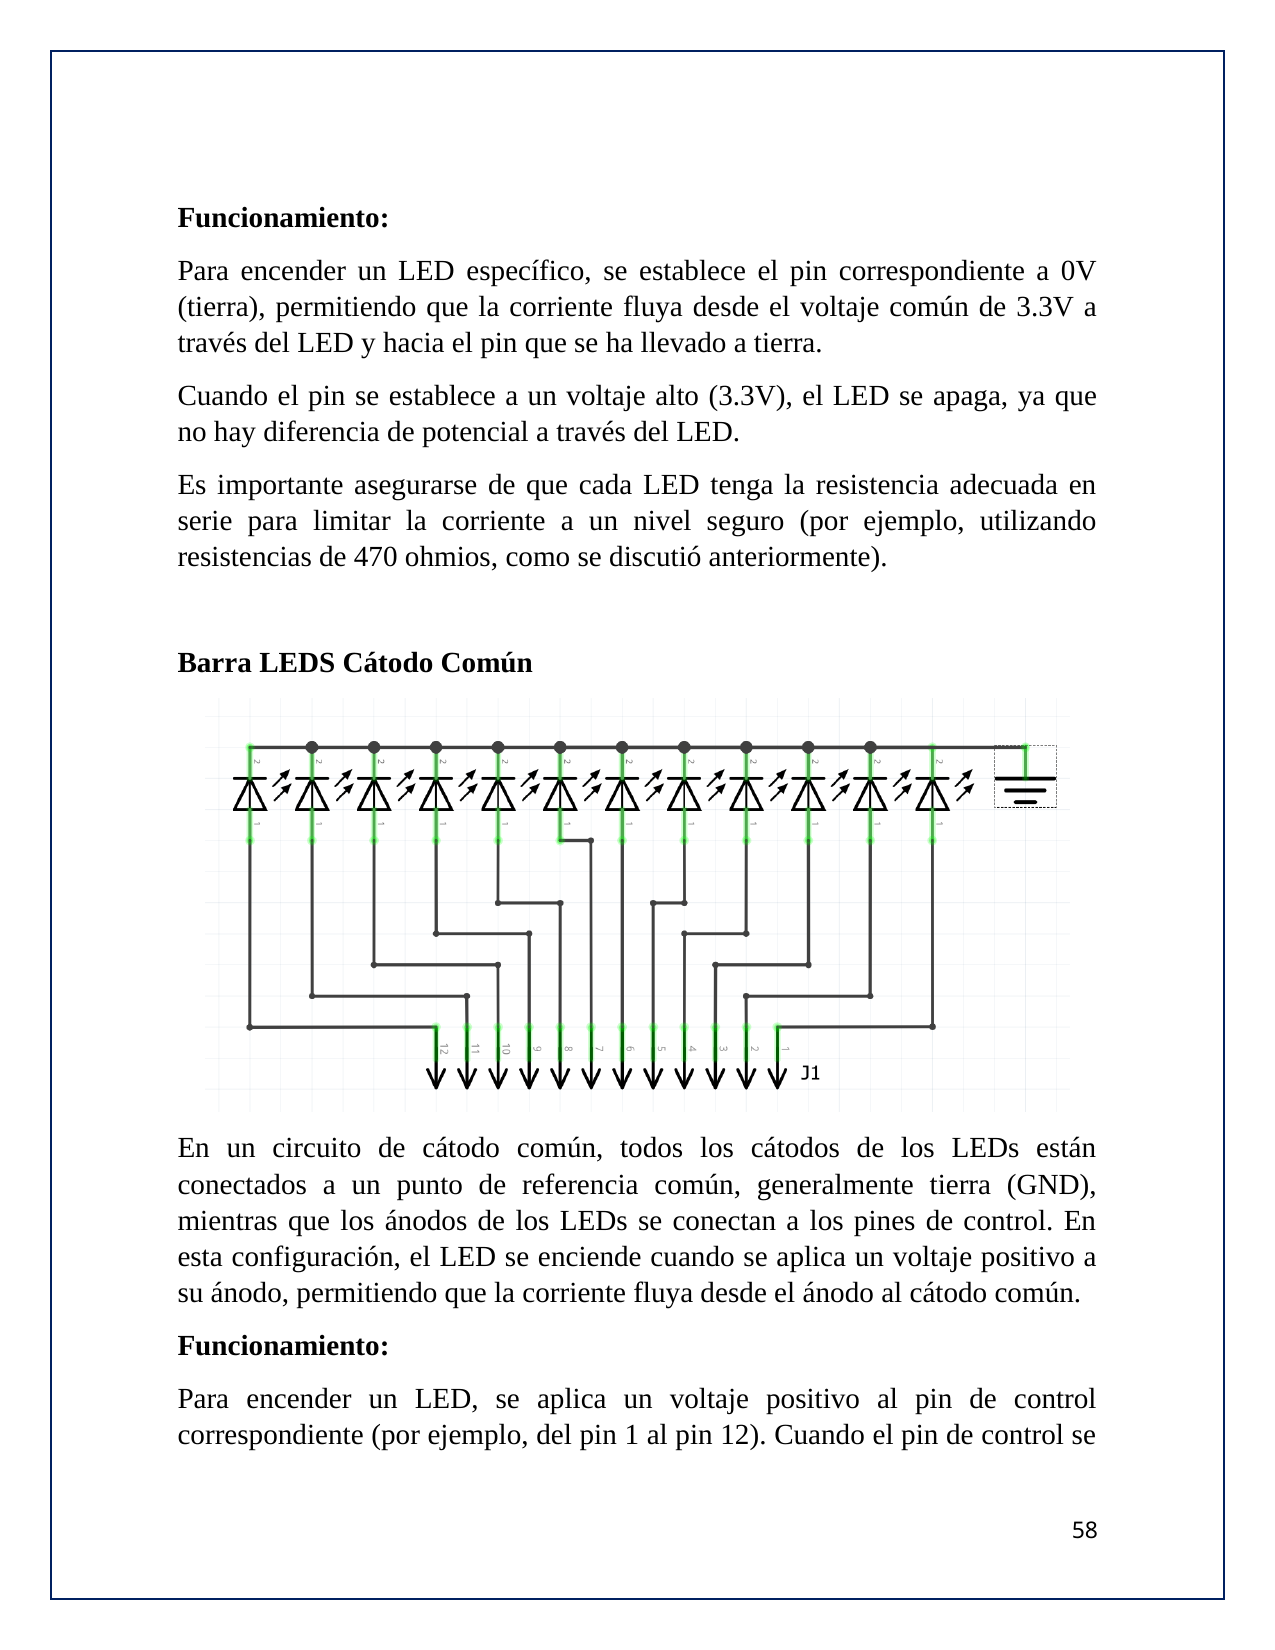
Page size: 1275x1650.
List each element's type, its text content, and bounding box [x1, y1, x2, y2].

picture [205, 698, 1070, 1112]
text Para encender un LED específico, se establece el pin correspondiente a 0V (tierra), permitiendo que la corriente fluya desde el voltaje común de 3.3V a través del LED y hacia el pin que se ha llevado a tierra. [177, 253, 1098, 359]
text En un circuito de cátodo común, todos los cátodos de los LEDs están conectados a un punto de referencia común, generalmente tierra (GND), mientras que los ánodos de los LEDs se conectan a los pines de control. En esta configuración, el LED se enciende cuando se aplica un voltaje positivo a su ánodo, permitiendo que la corriente fluya desde el ánodo al cátodo común. [177, 1131, 1098, 1309]
text Funcionamiento: [177, 200, 1098, 234]
text Funcionamiento: [177, 1328, 1098, 1362]
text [177, 1381, 1098, 1451]
text Cuando el pin se establece a un voltaje alto (3.3V), el LED se apaga, ya que no hay diferencia de potencial a través del LED. [177, 378, 1098, 448]
text Barra LEDS Cátodo Común [177, 645, 1098, 679]
text Es importante asegurarse de que cada LED tenga la resistencia adecuada en serie para limitar la corriente a un nivel seguro (por ejemplo, utilizando resistencias de 470 ohmios, como se discutió anteriormente). [177, 467, 1098, 573]
